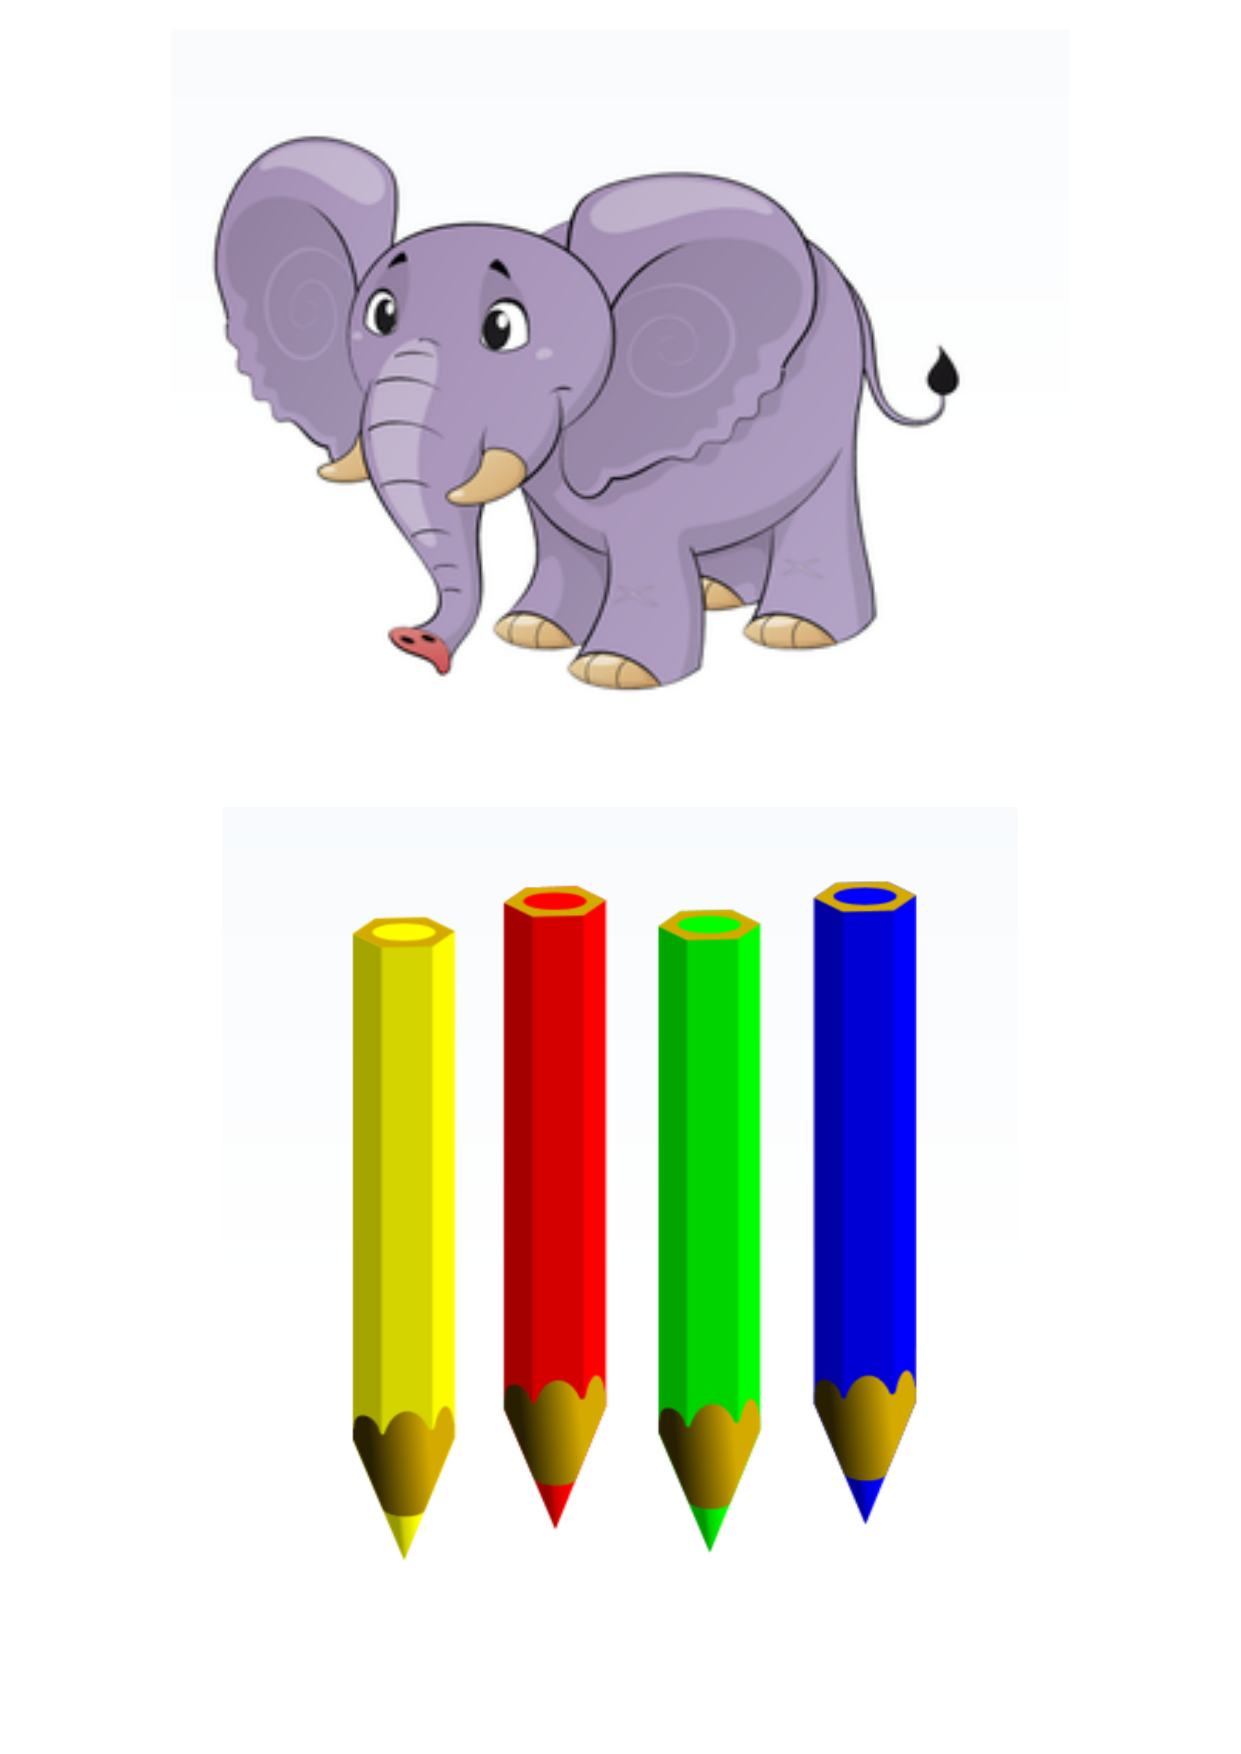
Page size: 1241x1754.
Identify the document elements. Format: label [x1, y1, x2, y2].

picture [170, 29, 1070, 794]
picture [222, 807, 1018, 1647]
